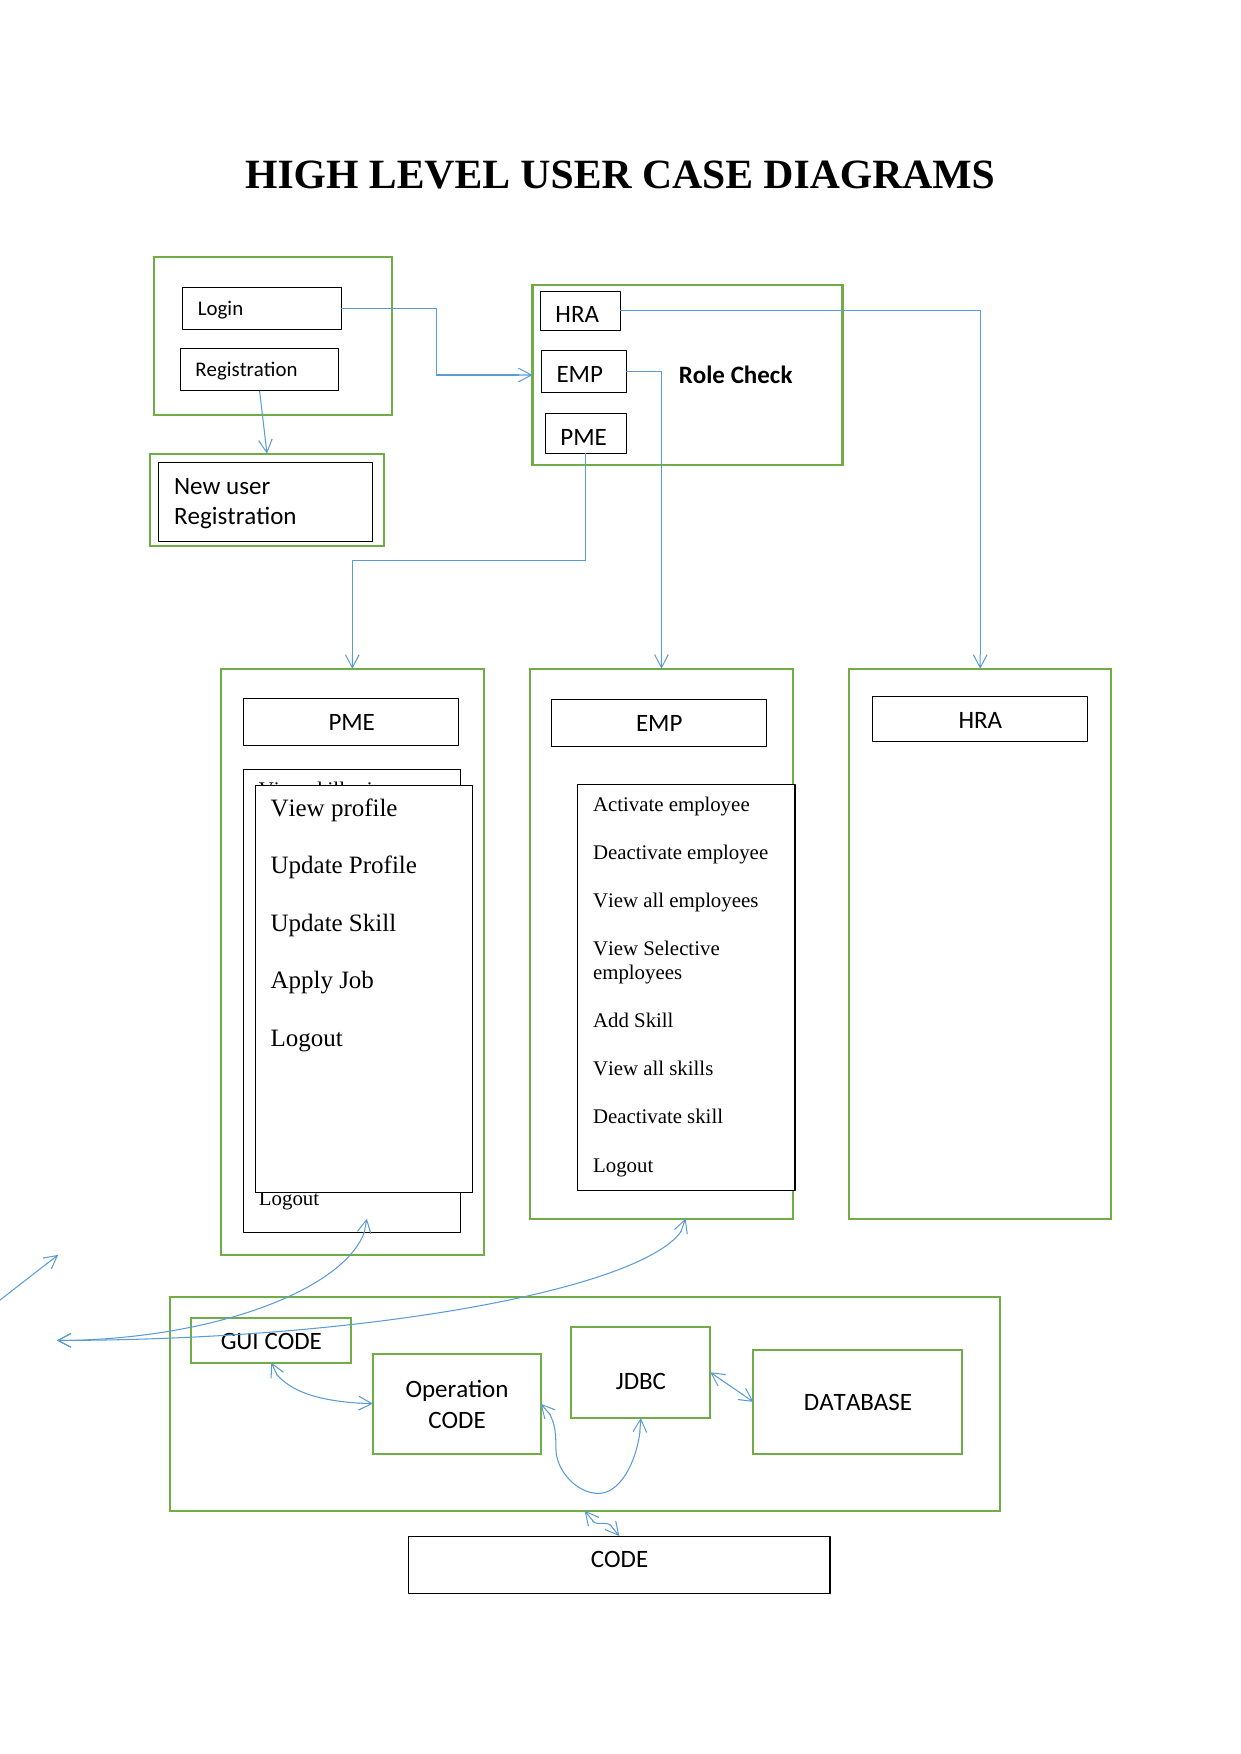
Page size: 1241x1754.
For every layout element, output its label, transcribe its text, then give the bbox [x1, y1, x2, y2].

subtitle HIGH LEVEL USER CASE DIAGRAMS [187, 150, 1053, 198]
